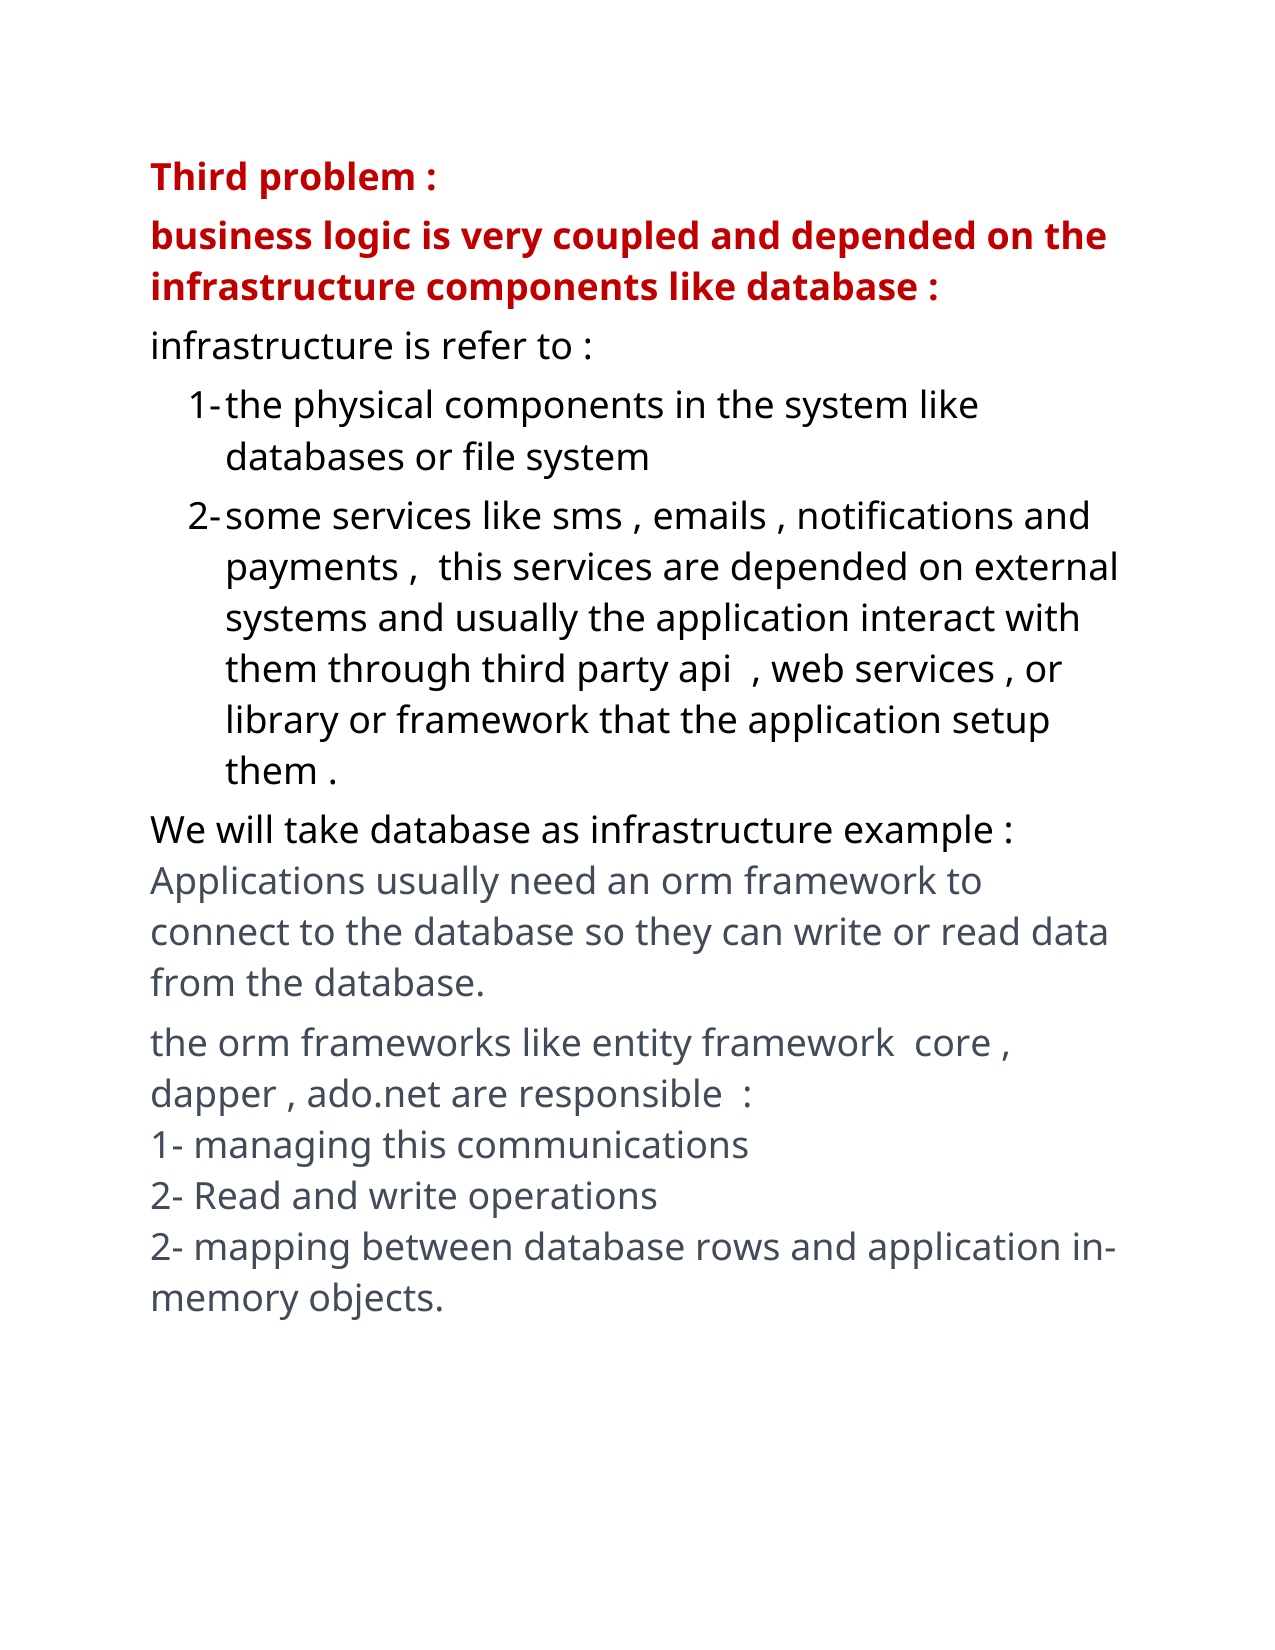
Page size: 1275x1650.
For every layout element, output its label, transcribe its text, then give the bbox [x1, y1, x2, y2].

text We will take database as infrastructure example : Applications usually need an orm framework to connect to the database so they can write or read data from the database. [150, 804, 1125, 1008]
text infrastructure is refer to : [150, 319, 1125, 371]
text business logic is very coupled and depended on the infrastructure components like database : [150, 209, 1125, 311]
list some services like sms , emails , notifications and payments , this services are depended on external systems and usually the application interact with them through third party api , web services , or library or framework that the application setup them . [187, 489, 1125, 795]
text the orm frameworks like entity framework core , dapper , ado.net are responsible : 1- managing this communications 2- Read and write operations 2- mapping between database rows and application in-memory objects. [150, 1016, 1125, 1322]
list the physical components in the system like databases or file system [187, 379, 1125, 481]
text Third problem : [150, 150, 1125, 201]
